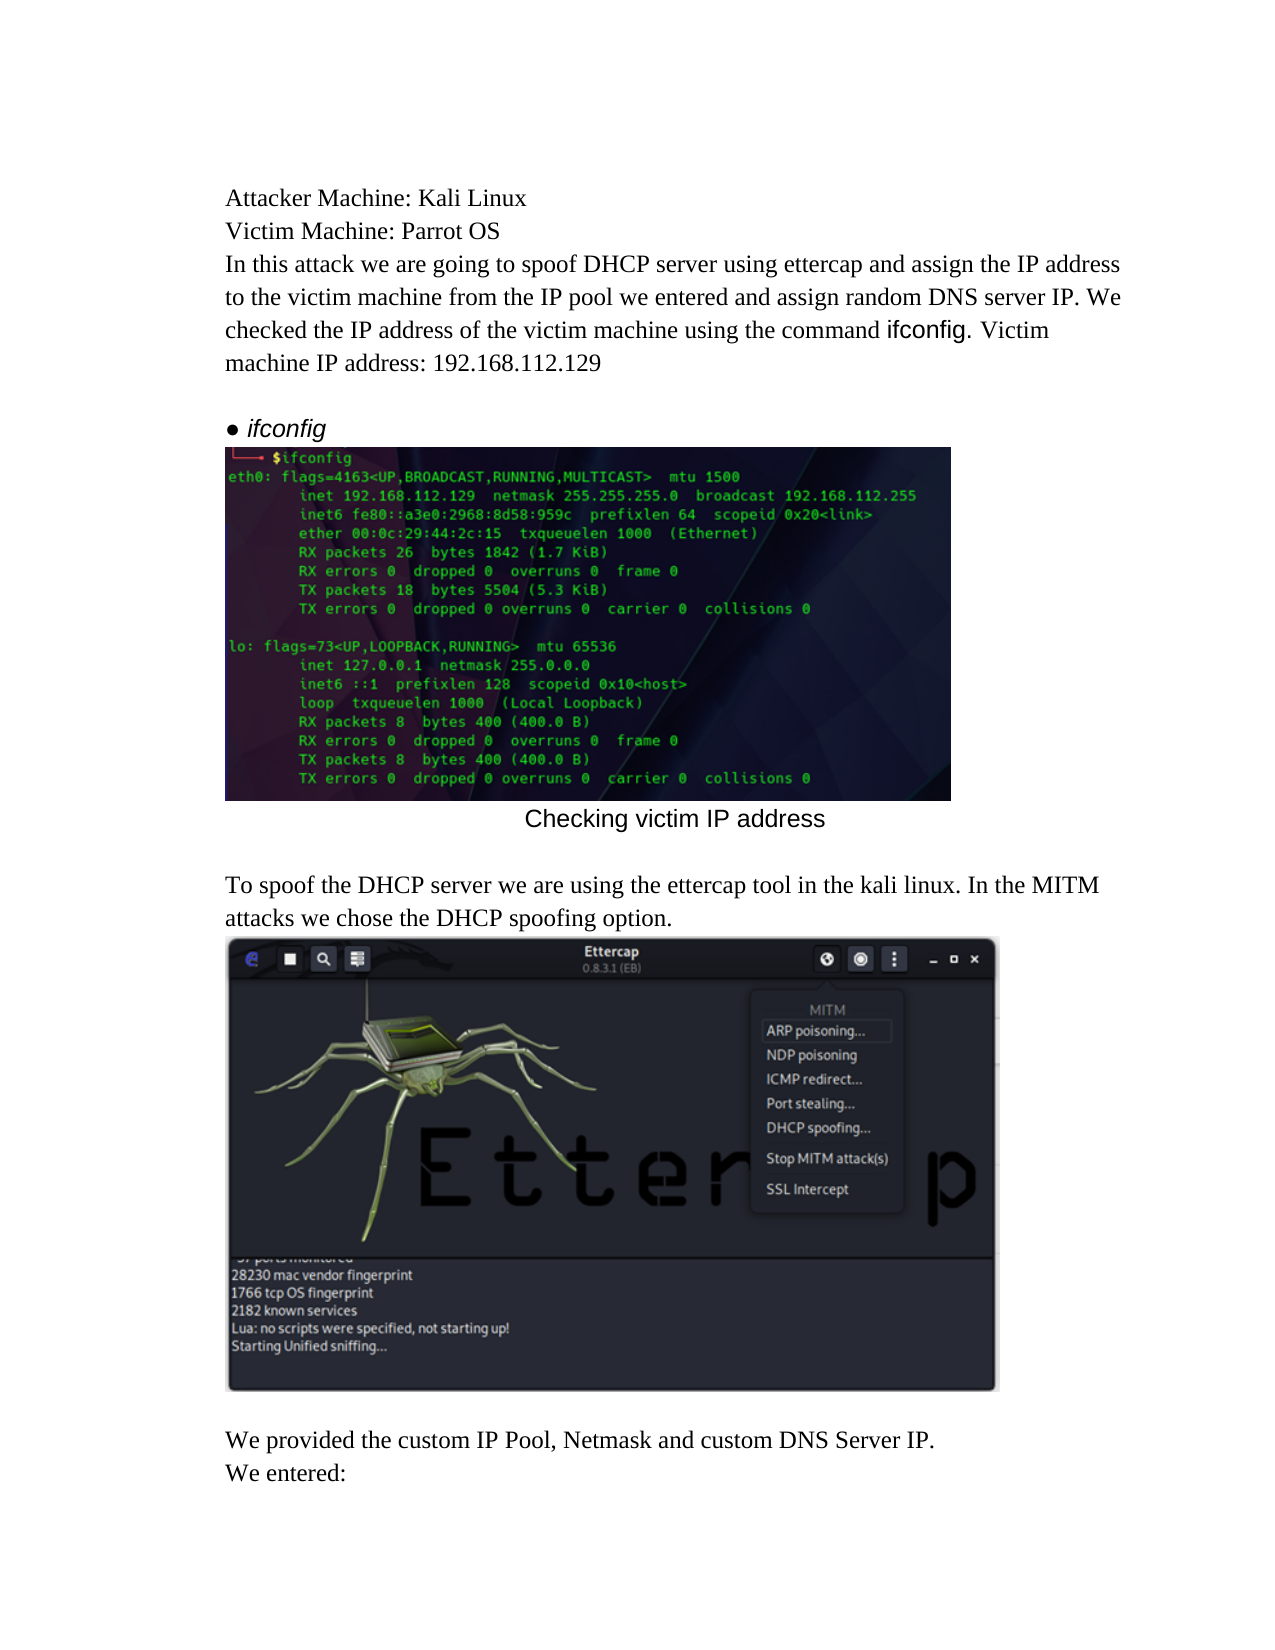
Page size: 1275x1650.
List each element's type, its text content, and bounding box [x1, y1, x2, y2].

text Victim Machine: Parrot OS [225, 216, 1125, 245]
text To spoof the DHCP server we are using the ettercap tool in the kali linux. In the MITM attacks we chose the DHCP spoofing option. [225, 870, 1125, 932]
text ● ifconfig [225, 414, 1125, 443]
picture [225, 936, 1000, 1392]
text We provided the custom IP Pool, Netmask and custom DNS Server IP. [150, 1425, 1125, 1454]
text We entered: [225, 1458, 1125, 1487]
picture [225, 447, 951, 801]
text In this attack we are going to spoof DHCP server using ettercap and assign the IP address to the victim machine from the IP pool we entered and assign random DNS server IP. We checked the IP address of the victim machine using the command ifconfig. Victim machine IP address: 192.168.112.129 [225, 249, 1125, 377]
text Checking victim IP address [225, 804, 1125, 833]
text Attacker Machine: Kali Linux [225, 183, 1125, 212]
